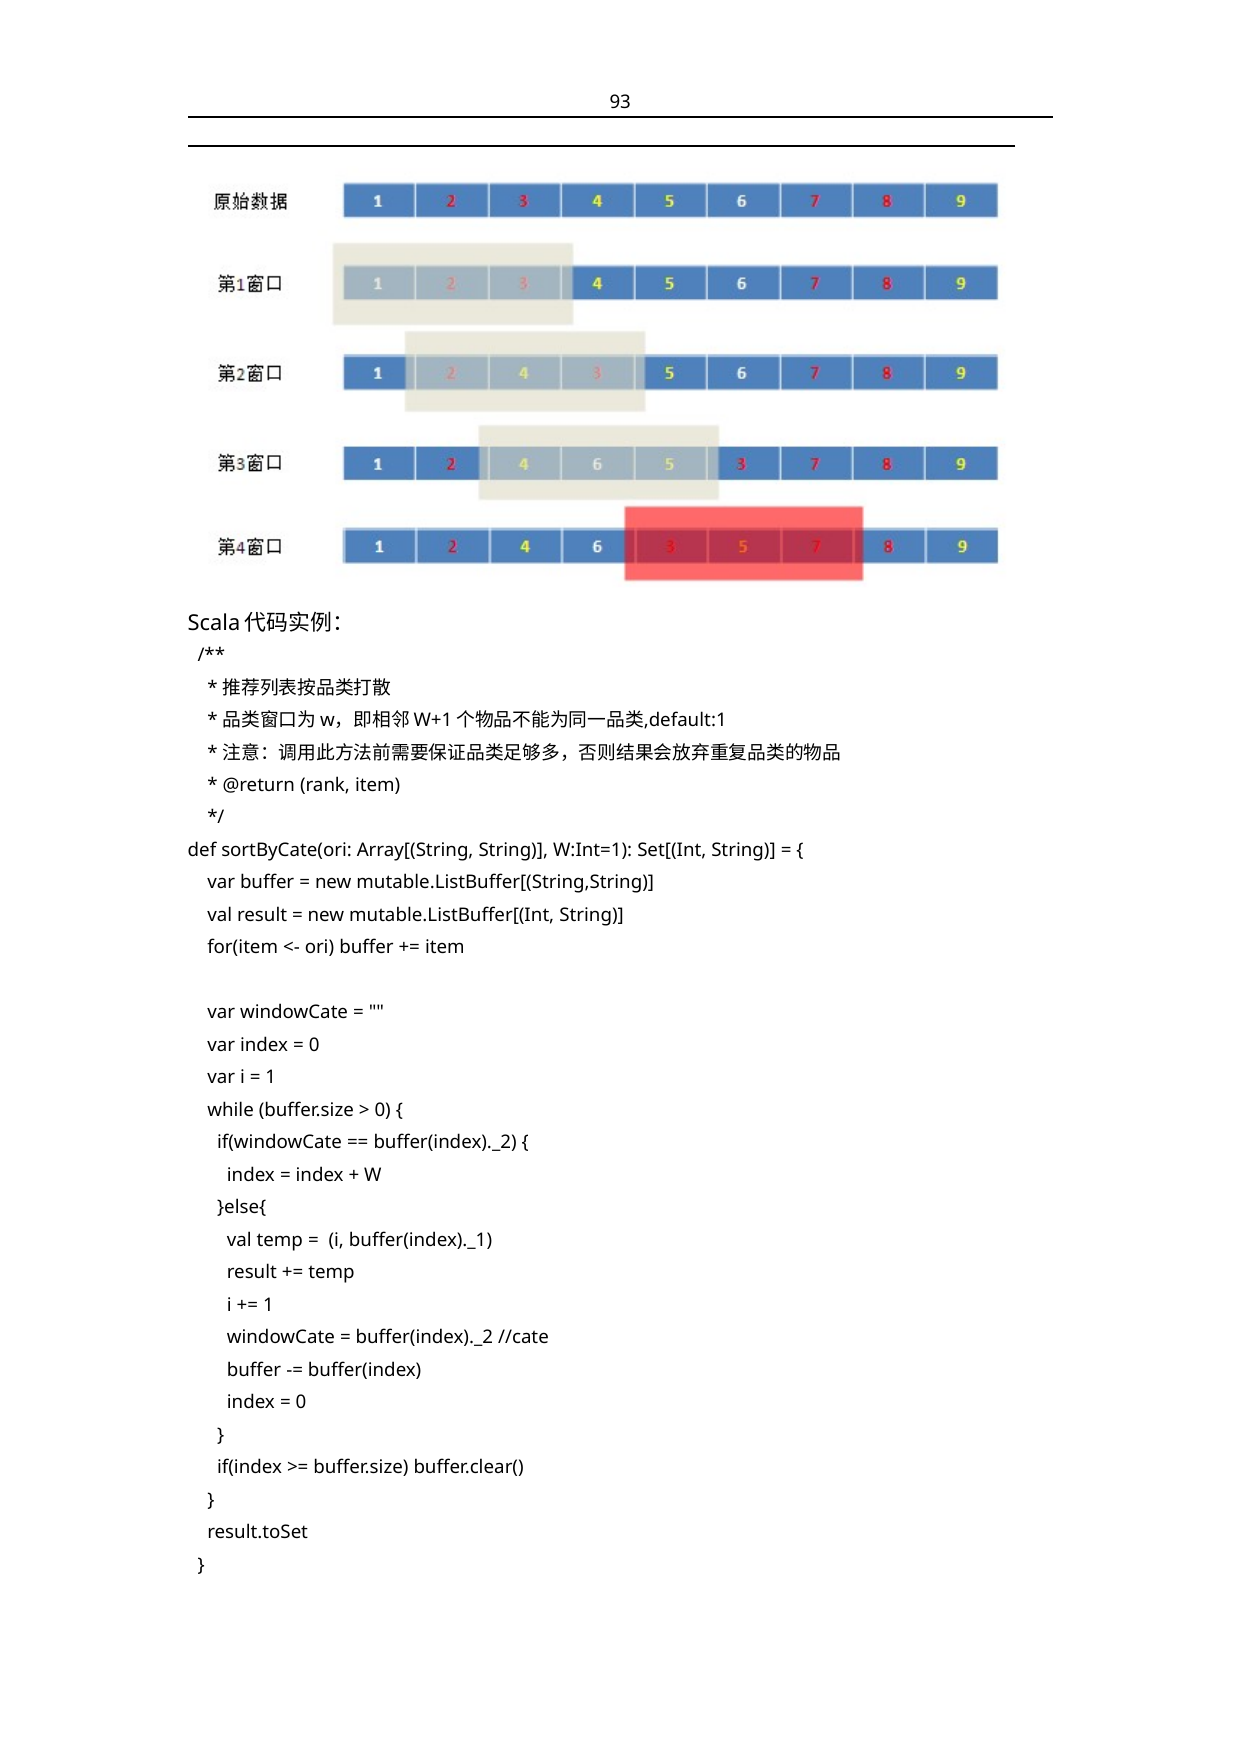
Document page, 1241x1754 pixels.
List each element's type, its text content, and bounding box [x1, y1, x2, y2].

text val result = new mutable.ListBuffer[(Int, String)] [187, 897, 1053, 930]
text } [187, 1417, 1053, 1450]
text var buffer = new mutable.ListBuffer[(String,String)] [187, 865, 1053, 897]
text if(windowCate == buffer(index)._2) { [187, 1125, 1053, 1157]
text if(index >= buffer.size) buffer.clear() [187, 1450, 1053, 1482]
text buffer -= buffer(index) [187, 1352, 1053, 1385]
text } [187, 1547, 1053, 1580]
text * 推荐列表按品类打散 [187, 670, 1053, 702]
text } [187, 1482, 1053, 1515]
text index = 0 [187, 1385, 1053, 1417]
text * 品类窗口为w，即相邻W+1个物品不能为同一品类,default:1 [187, 702, 1053, 735]
text var i = 1 [187, 1060, 1053, 1092]
text i += 1 [187, 1287, 1053, 1320]
text windowCate = buffer(index)._2 //cate [187, 1320, 1053, 1352]
text /** [187, 637, 1053, 670]
text result.toSet [187, 1515, 1053, 1547]
text result += temp [187, 1255, 1053, 1287]
text * 注意：调用此方法前需要保证品类足够多，否则结果会放弃重复品类的物品 [187, 735, 1053, 767]
text var index = 0 [187, 1027, 1053, 1060]
text }else{ [187, 1190, 1053, 1222]
text while (buffer.size > 0) { [187, 1092, 1053, 1125]
text def sortByCate(ori: Array[(String, String)], W:Int=1): Set[(Int, String)] = { [187, 832, 1053, 865]
text */ [187, 800, 1053, 832]
text * @return (rank, item) [187, 767, 1053, 800]
text var windowCate = "" [187, 995, 1053, 1027]
picture [187, 165, 1053, 590]
text index = index + W [187, 1157, 1053, 1190]
text val temp = (i, buffer(index)._1) [187, 1222, 1053, 1255]
text for(item <- ori) buffer += item [187, 930, 1053, 962]
text Scala代码实例： [187, 605, 1053, 637]
